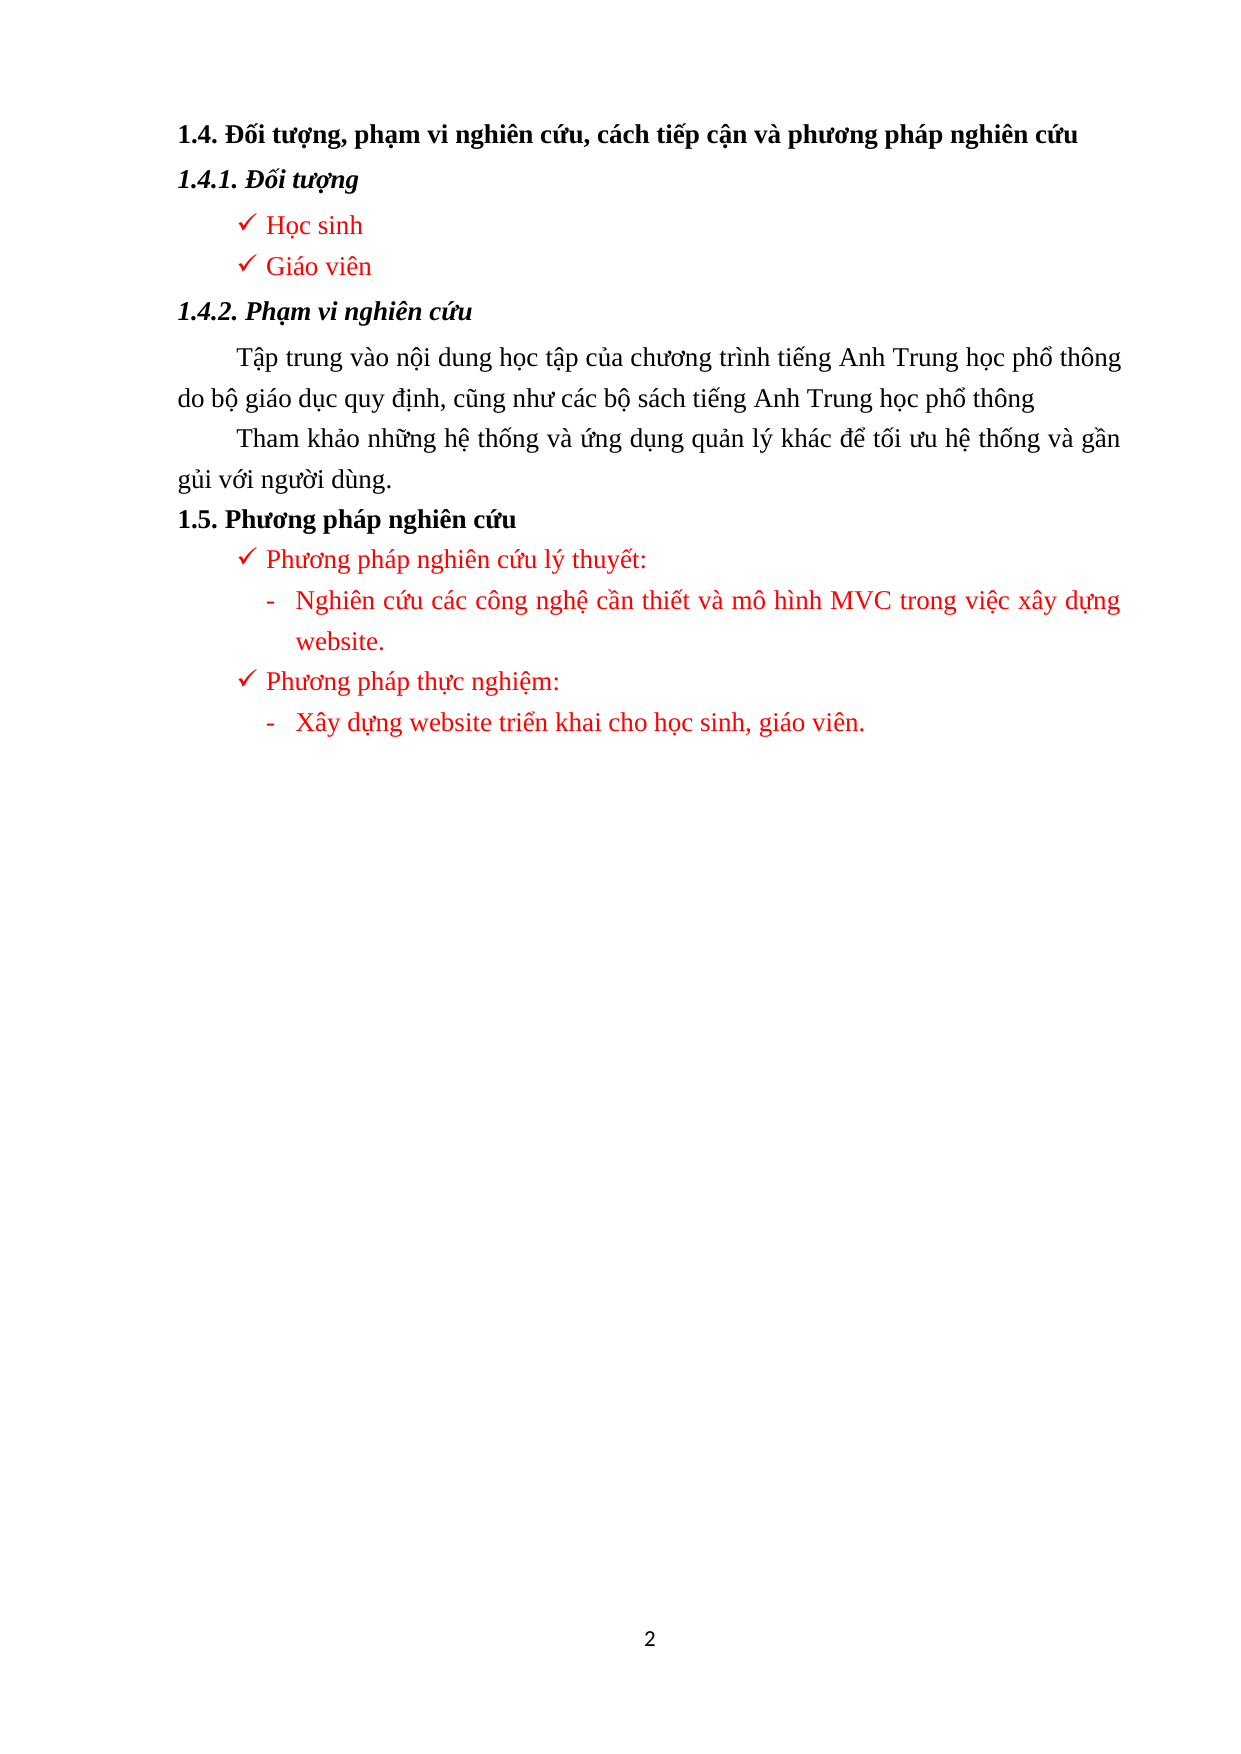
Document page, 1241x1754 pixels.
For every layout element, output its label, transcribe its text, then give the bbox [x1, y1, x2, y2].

text Tập trung vào nội dung học tập của chương trình tiếng Anh Trung học phổ thông do bộ giáo dục quy định, cũng như các bộ sách tiếng Anh Trung học phổ thông [177, 341, 1122, 413]
list Nghiên cứu các công nghệ cần thiết và mô hình MVC trong việc xây dựng website. [266, 584, 1122, 656]
text Đối tượng, phạm vi nghiên cứu, cách tiếp cận và phương pháp nghiên cứu [177, 118, 1122, 149]
text Phương pháp nghiên cứu [177, 503, 1122, 534]
list Phương pháp nghiên cứu lý thuyết: [236, 543, 1122, 575]
list Giáo viên [236, 250, 1122, 281]
text Đối tượng [177, 163, 1122, 194]
text Phạm vi nghiên cứu [177, 295, 1122, 326]
list Phương pháp thực nghiệm: [236, 665, 1122, 696]
text Tham khảo những hệ thống và ứng dụng quản lý khác để tối ưu hệ thống và gần gủi với người dùng. [177, 422, 1122, 494]
list Học sinh [236, 209, 1122, 241]
list Xây dựng website triển khai cho học sinh, giáo viên. [266, 706, 1122, 737]
